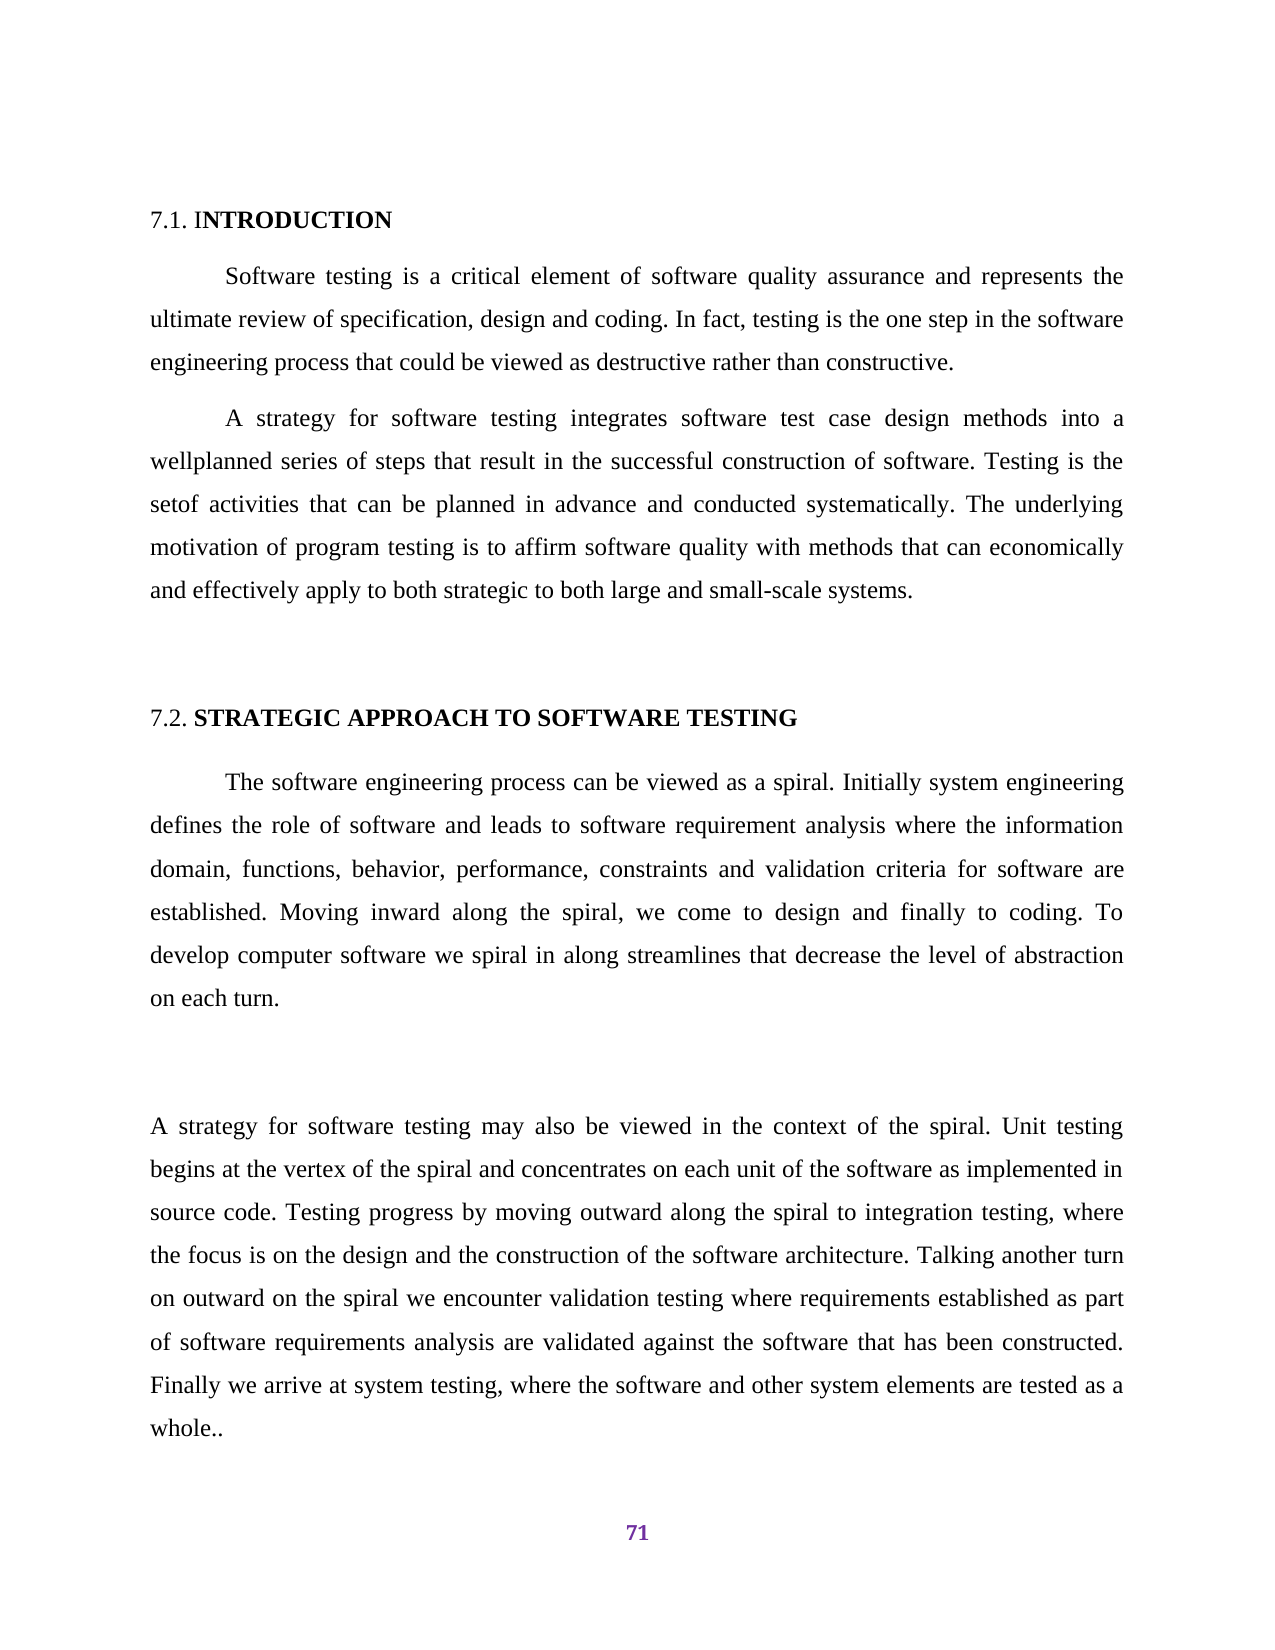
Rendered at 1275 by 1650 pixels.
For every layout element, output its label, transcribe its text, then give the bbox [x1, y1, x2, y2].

text A strategy for software testing may also be viewed in the context of the spiral. Unit testing begins at the vertex of the spiral and concentrates on each unit of the software as implemented in source code. Testing progress by moving outward along the spiral to integration testing, where the focus is on the design and the construction of the software architecture. Talking another turn on outward on the spiral we encounter validation testing where requirements established as part of software requirements analysis are validated against the software that has been constructed. Finally we arrive at system testing, where the software and other system elements are tested as a whole.. [150, 1111, 1125, 1442]
text 7.1. INTRODUCTION [150, 206, 1125, 234]
text The software engineering process can be viewed as a spiral. Initially system engineering defines the role of software and leads to software requirement analysis where the information domain, functions, behavior, performance, constraints and validation criteria for software are established. Moving inward along the spiral, we come to design and finally to coding. To develop computer software we spiral in along streamlines that decrease the level of abstraction on each turn. [150, 767, 1125, 1012]
text Software testing is a critical element of software quality assurance and represents the ultimate review of specification, design and coding. In fact, testing is the one step in the software engineering process that could be viewed as destructive rather than constructive. [150, 261, 1125, 376]
text 7.2. STRATEGIC APPROACH TO SOFTWARE TESTING [150, 703, 1125, 732]
text A strategy for software testing integrates software test case design methods into a wellplanned series of steps that result in the successful construction of software. Testing is the setof activities that can be planned in advance and conducted systematically. The underlying motivation of program testing is to affirm software quality with methods that can economically and effectively apply to both strategic to both large and small-scale systems. [150, 403, 1125, 604]
